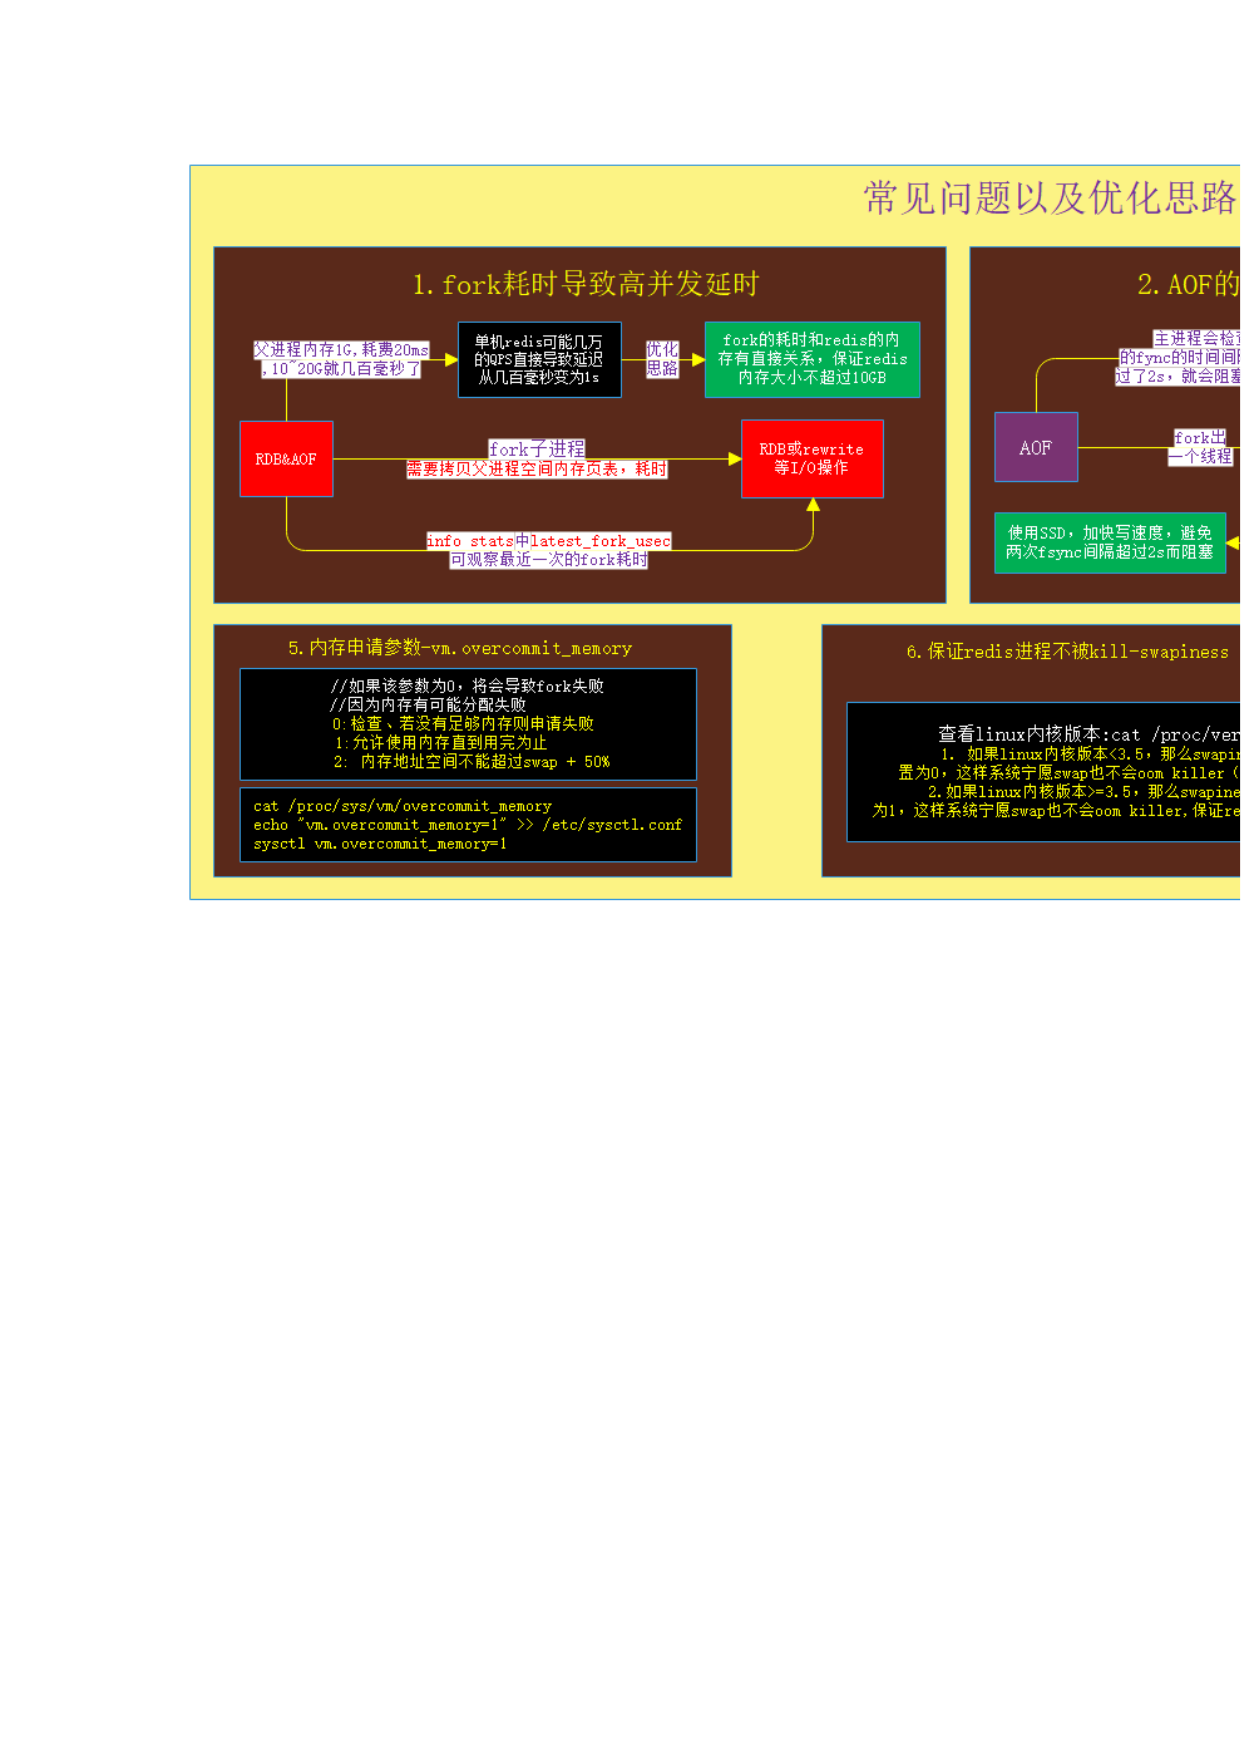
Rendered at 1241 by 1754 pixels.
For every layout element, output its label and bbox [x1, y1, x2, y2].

picture [187, 162, 1241, 904]
